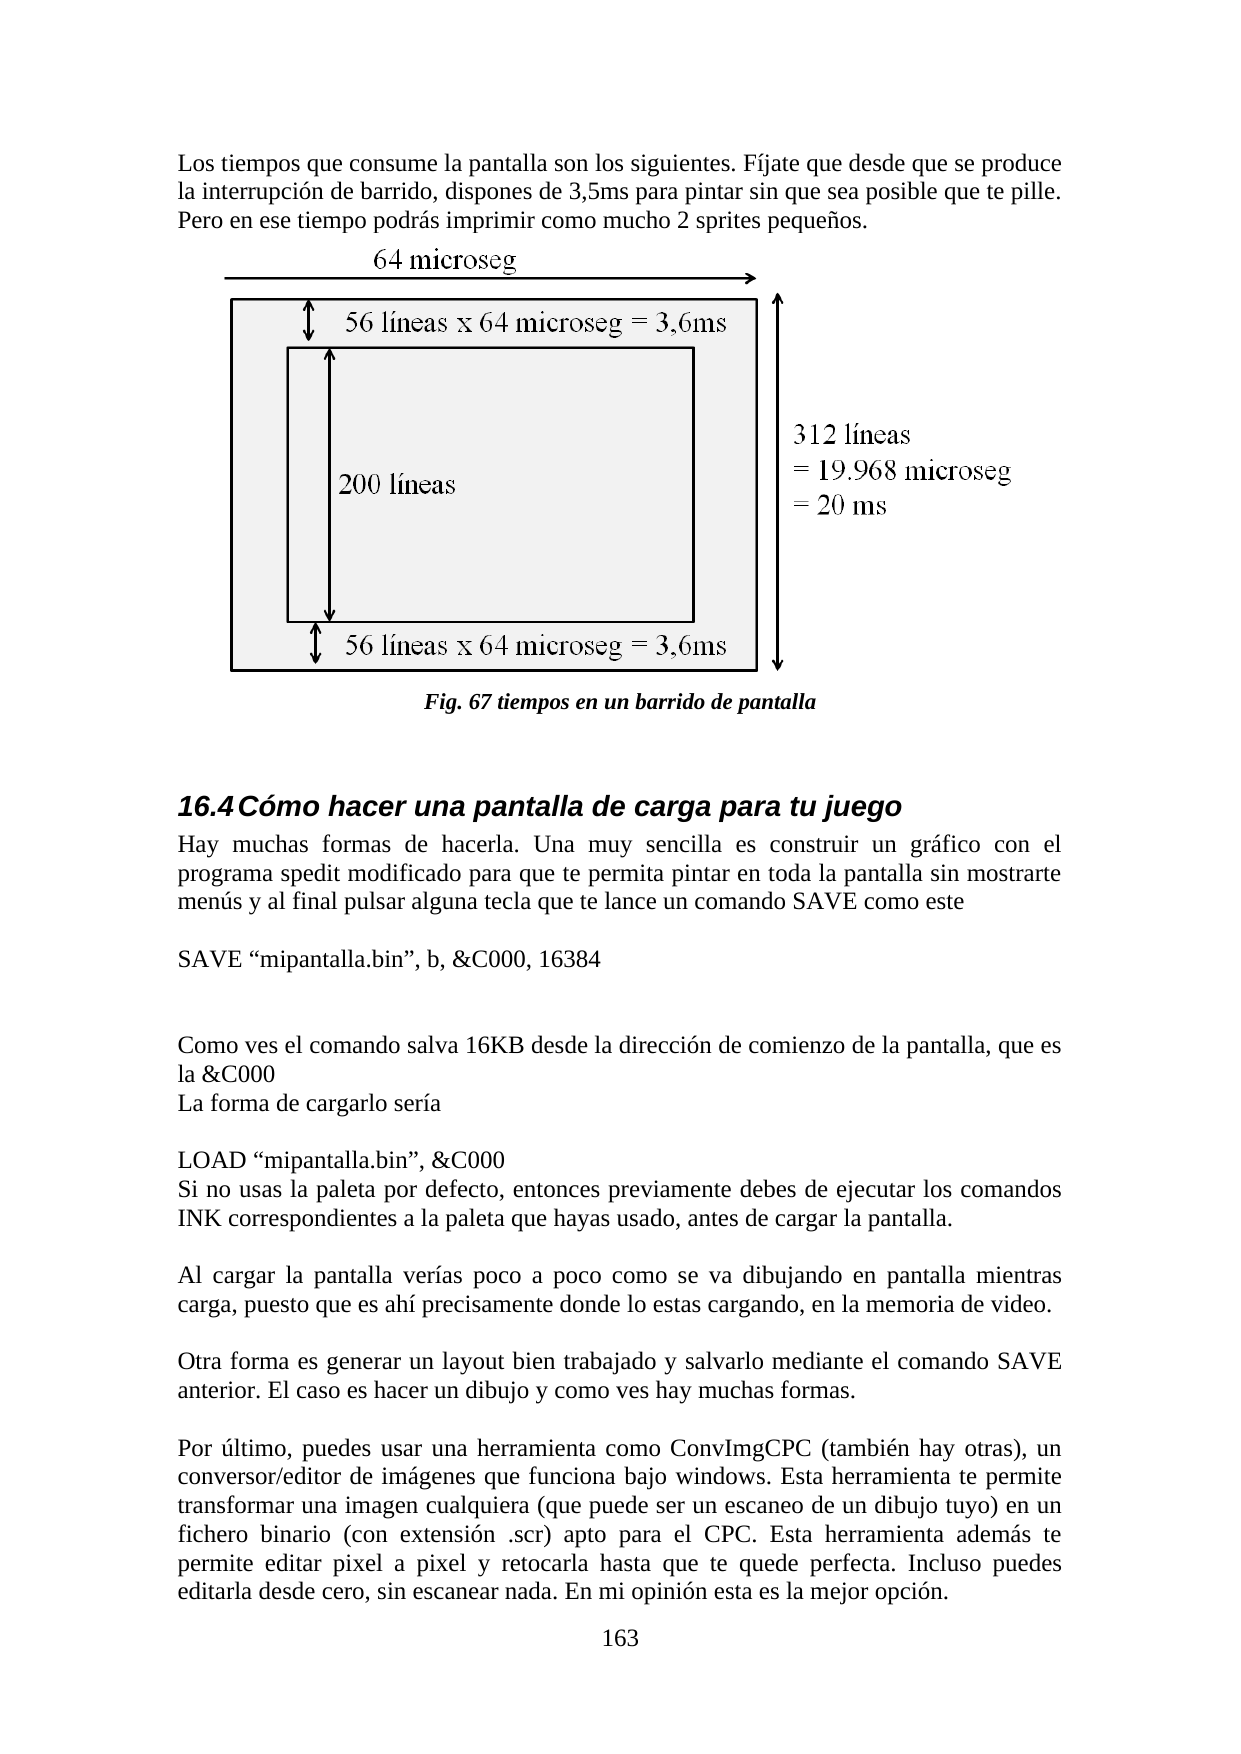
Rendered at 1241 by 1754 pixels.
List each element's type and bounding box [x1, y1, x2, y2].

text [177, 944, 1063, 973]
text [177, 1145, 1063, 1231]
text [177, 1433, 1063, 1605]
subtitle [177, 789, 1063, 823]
picture [221, 233, 1020, 689]
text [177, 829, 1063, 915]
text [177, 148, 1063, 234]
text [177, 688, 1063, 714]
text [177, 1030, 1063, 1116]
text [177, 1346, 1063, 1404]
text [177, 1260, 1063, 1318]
